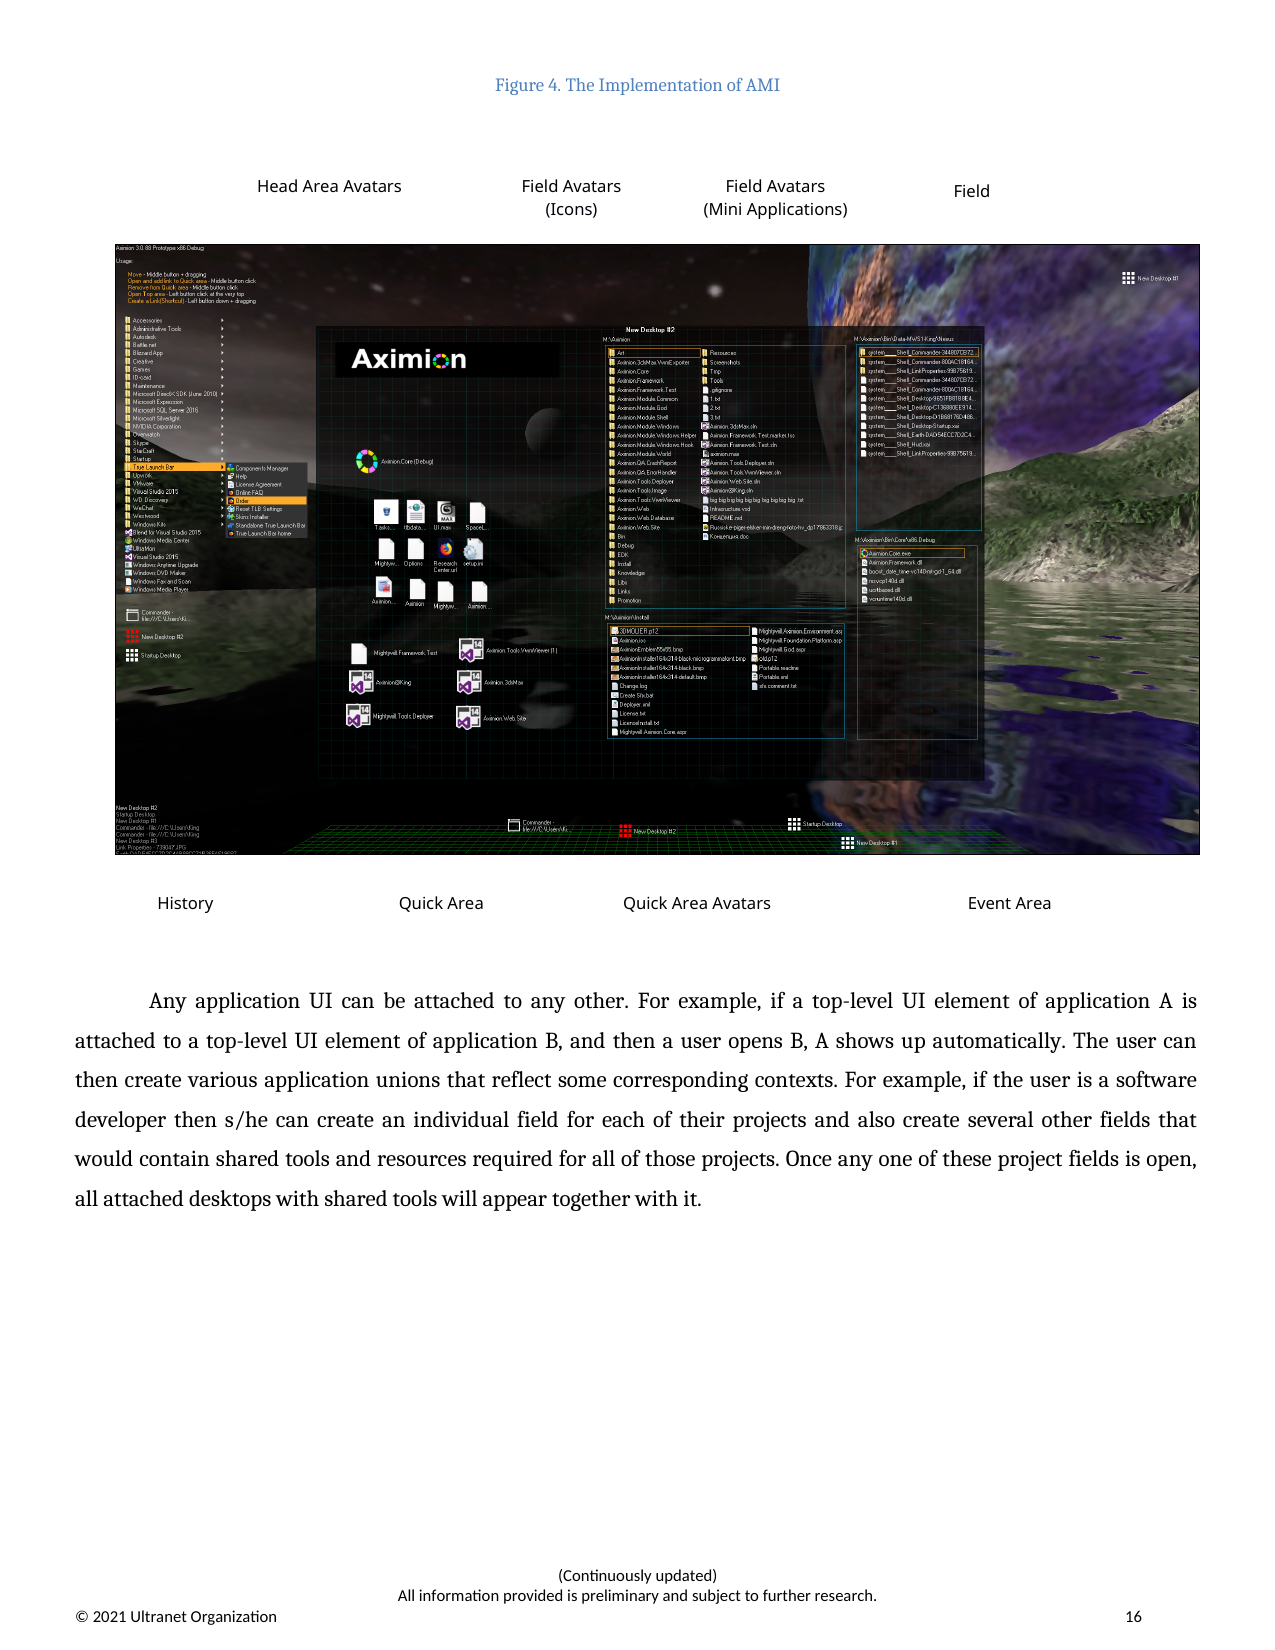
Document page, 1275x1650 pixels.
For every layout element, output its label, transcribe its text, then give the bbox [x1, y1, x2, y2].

text Any application UI can be attached to any other. For example, if a top-level UI element of application A is attached to a top-level UI element of application B, and then a user opens B, A shows up automatically. The user can then create various application unions that reflect some corresponding contexts. For example, if the user is a software developer then s/he can create an individual field for each of their projects and also create several other fields that would contain shared tools and resources required for all of those projects. Once any one of these project fields is open, all attached desktops with shared tools will appear together with it. [75, 988, 1200, 1252]
text Figure 4. The Implementation of AMI [75, 75, 1200, 97]
picture [116, 245, 1199, 854]
